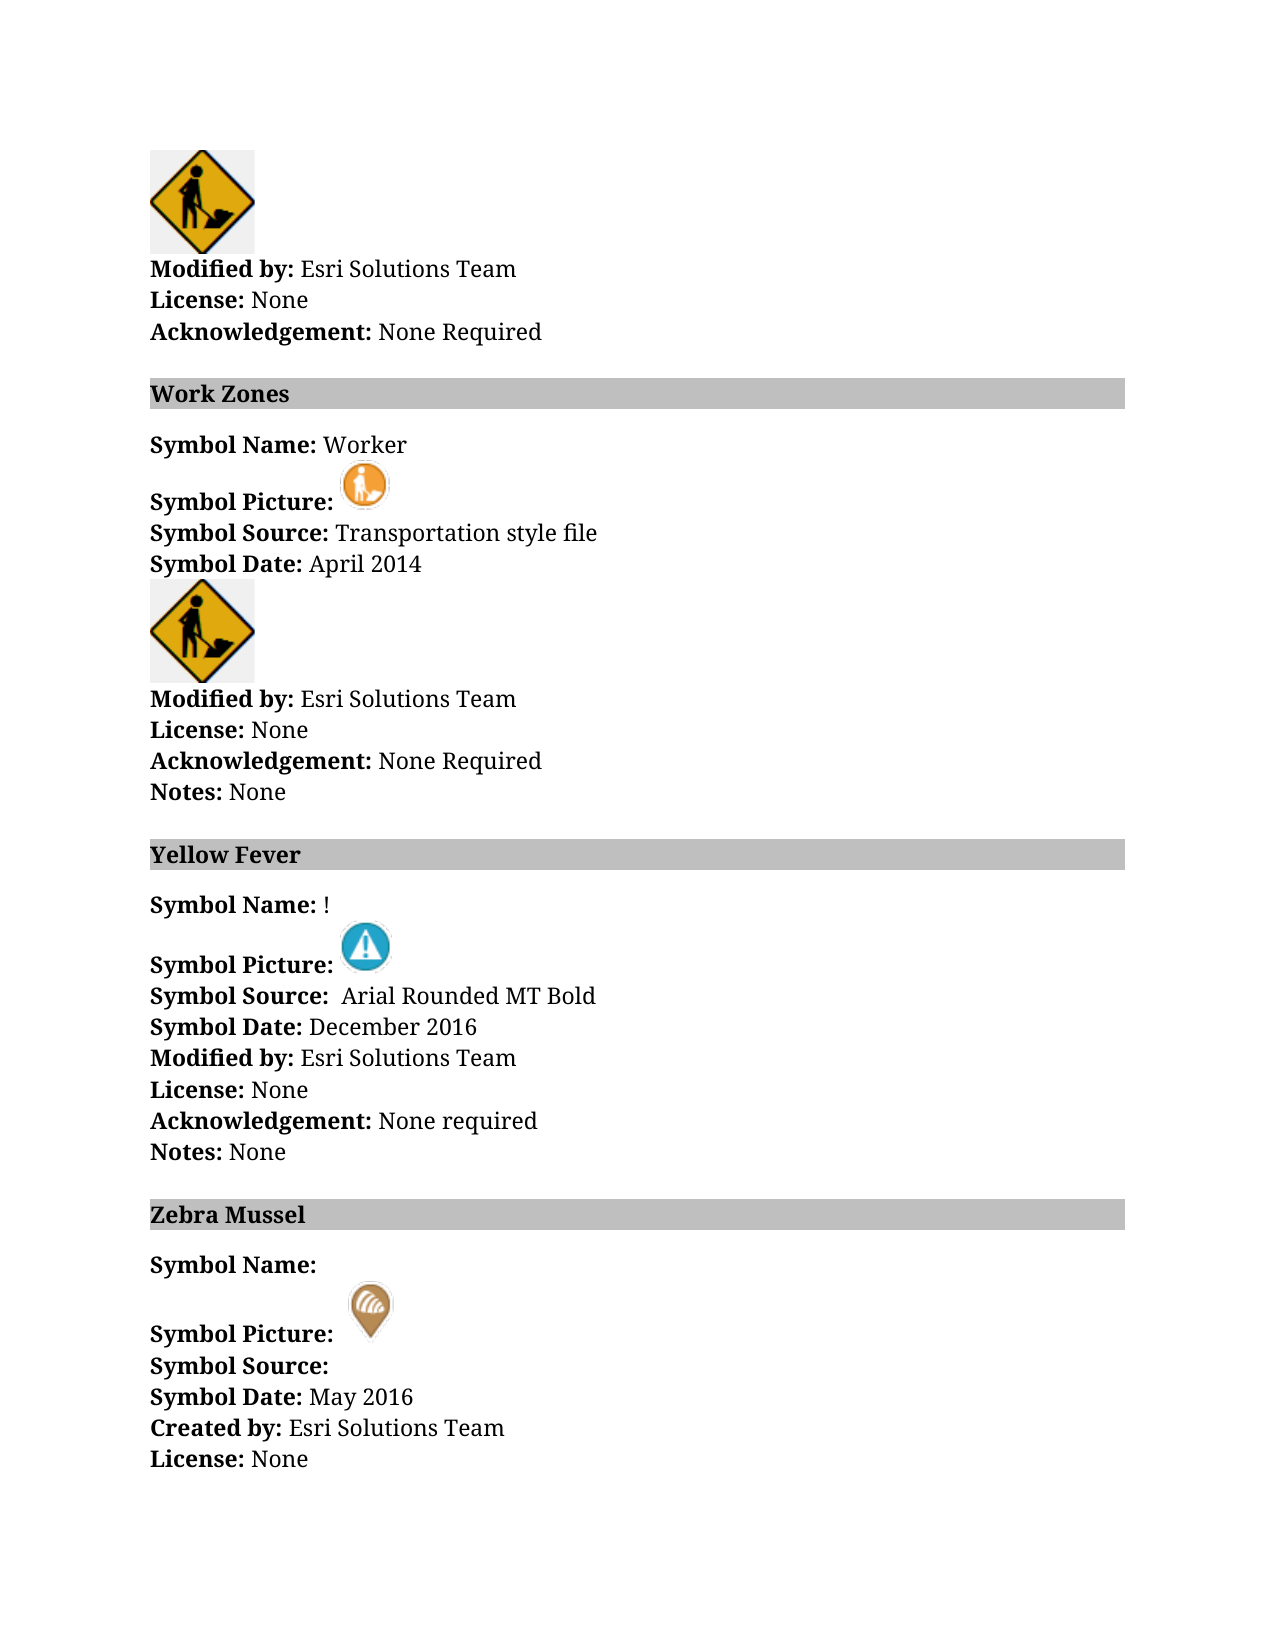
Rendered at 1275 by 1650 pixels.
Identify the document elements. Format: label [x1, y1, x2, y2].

picture [339, 459, 390, 511]
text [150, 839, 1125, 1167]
picture [150, 150, 255, 254]
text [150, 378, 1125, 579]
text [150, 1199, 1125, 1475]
picture [150, 579, 255, 683]
picture [339, 1280, 403, 1343]
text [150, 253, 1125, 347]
picture [339, 920, 393, 974]
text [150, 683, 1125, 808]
